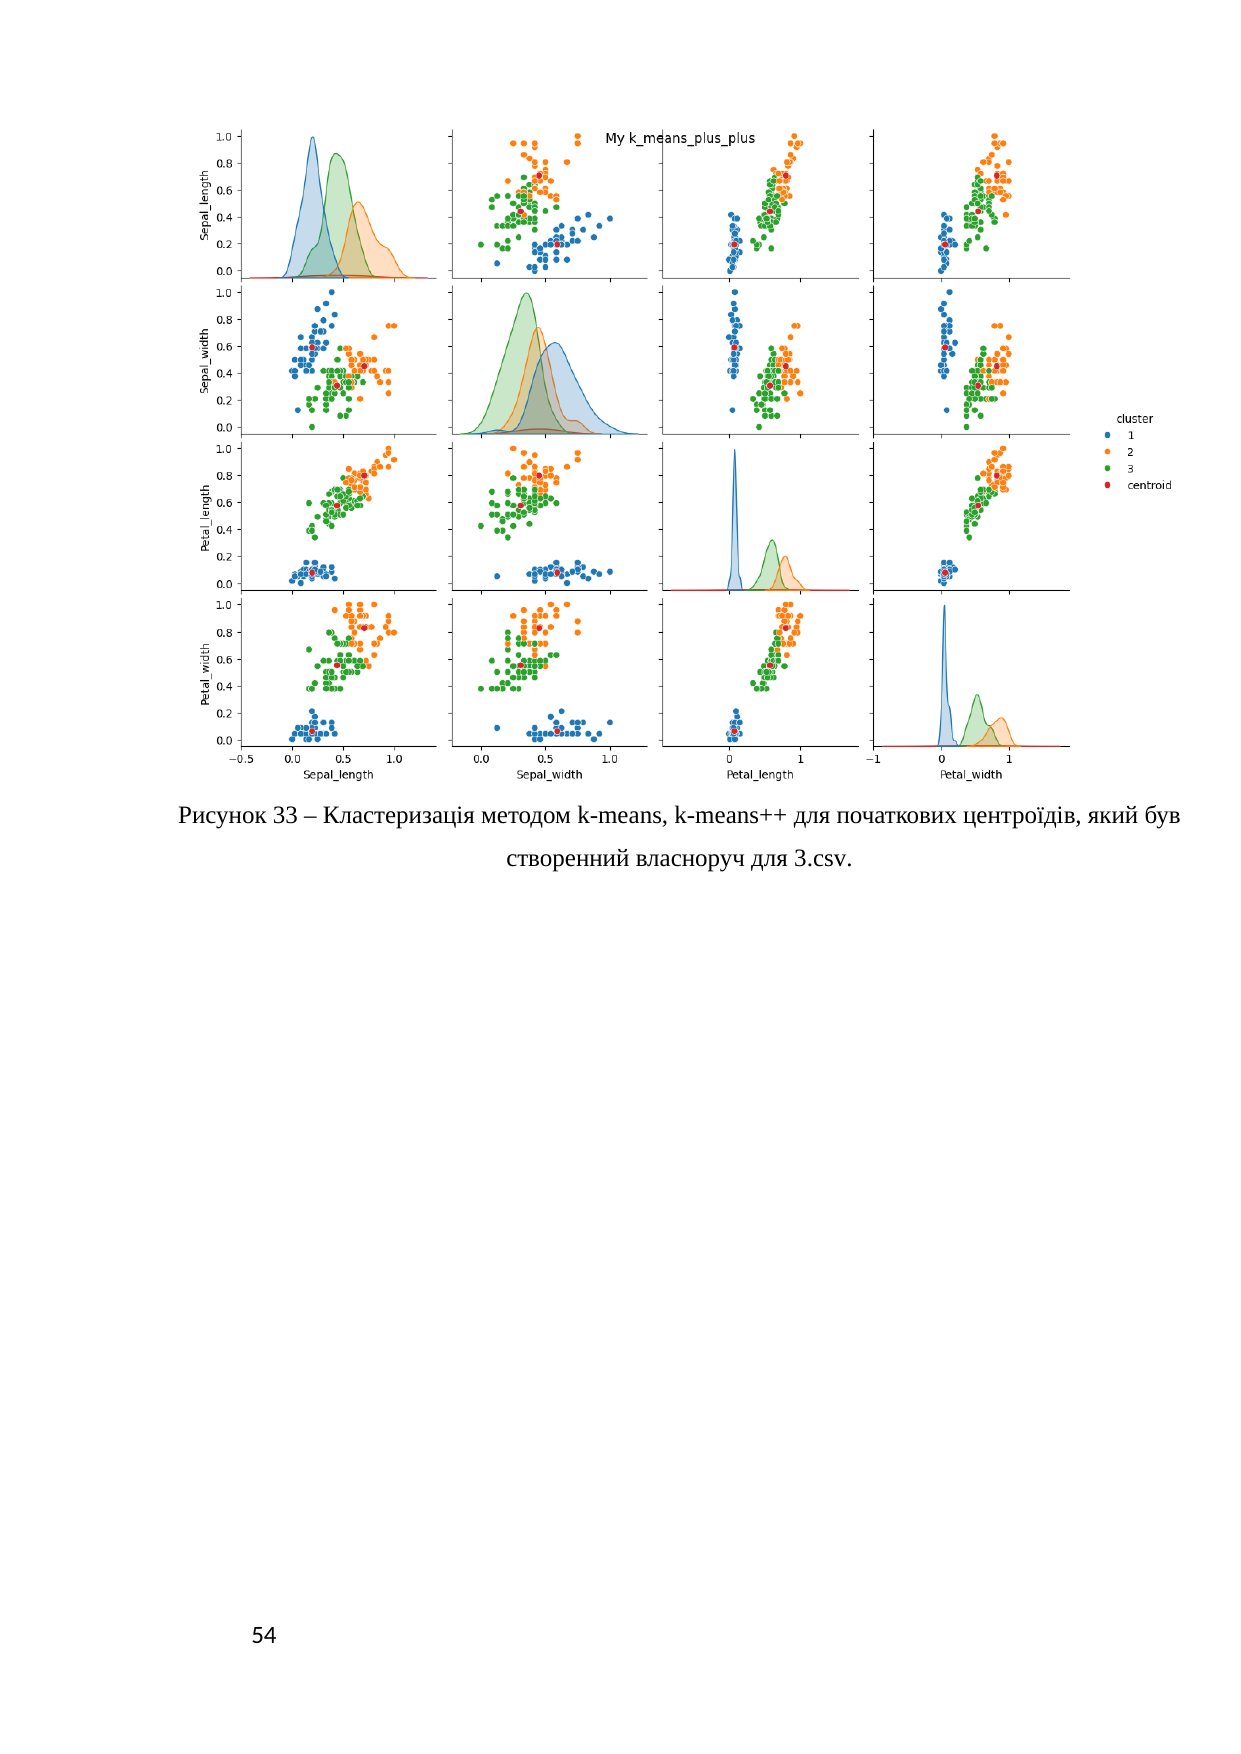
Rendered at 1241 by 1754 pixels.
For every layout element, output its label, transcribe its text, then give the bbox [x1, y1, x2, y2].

picture [177, 118, 1182, 786]
text Рисунок 33 – Кластеризація методом k-means, k-means++ для початкових центроїдів, який був створенний власноруч для 3.csv. [177, 800, 1181, 872]
